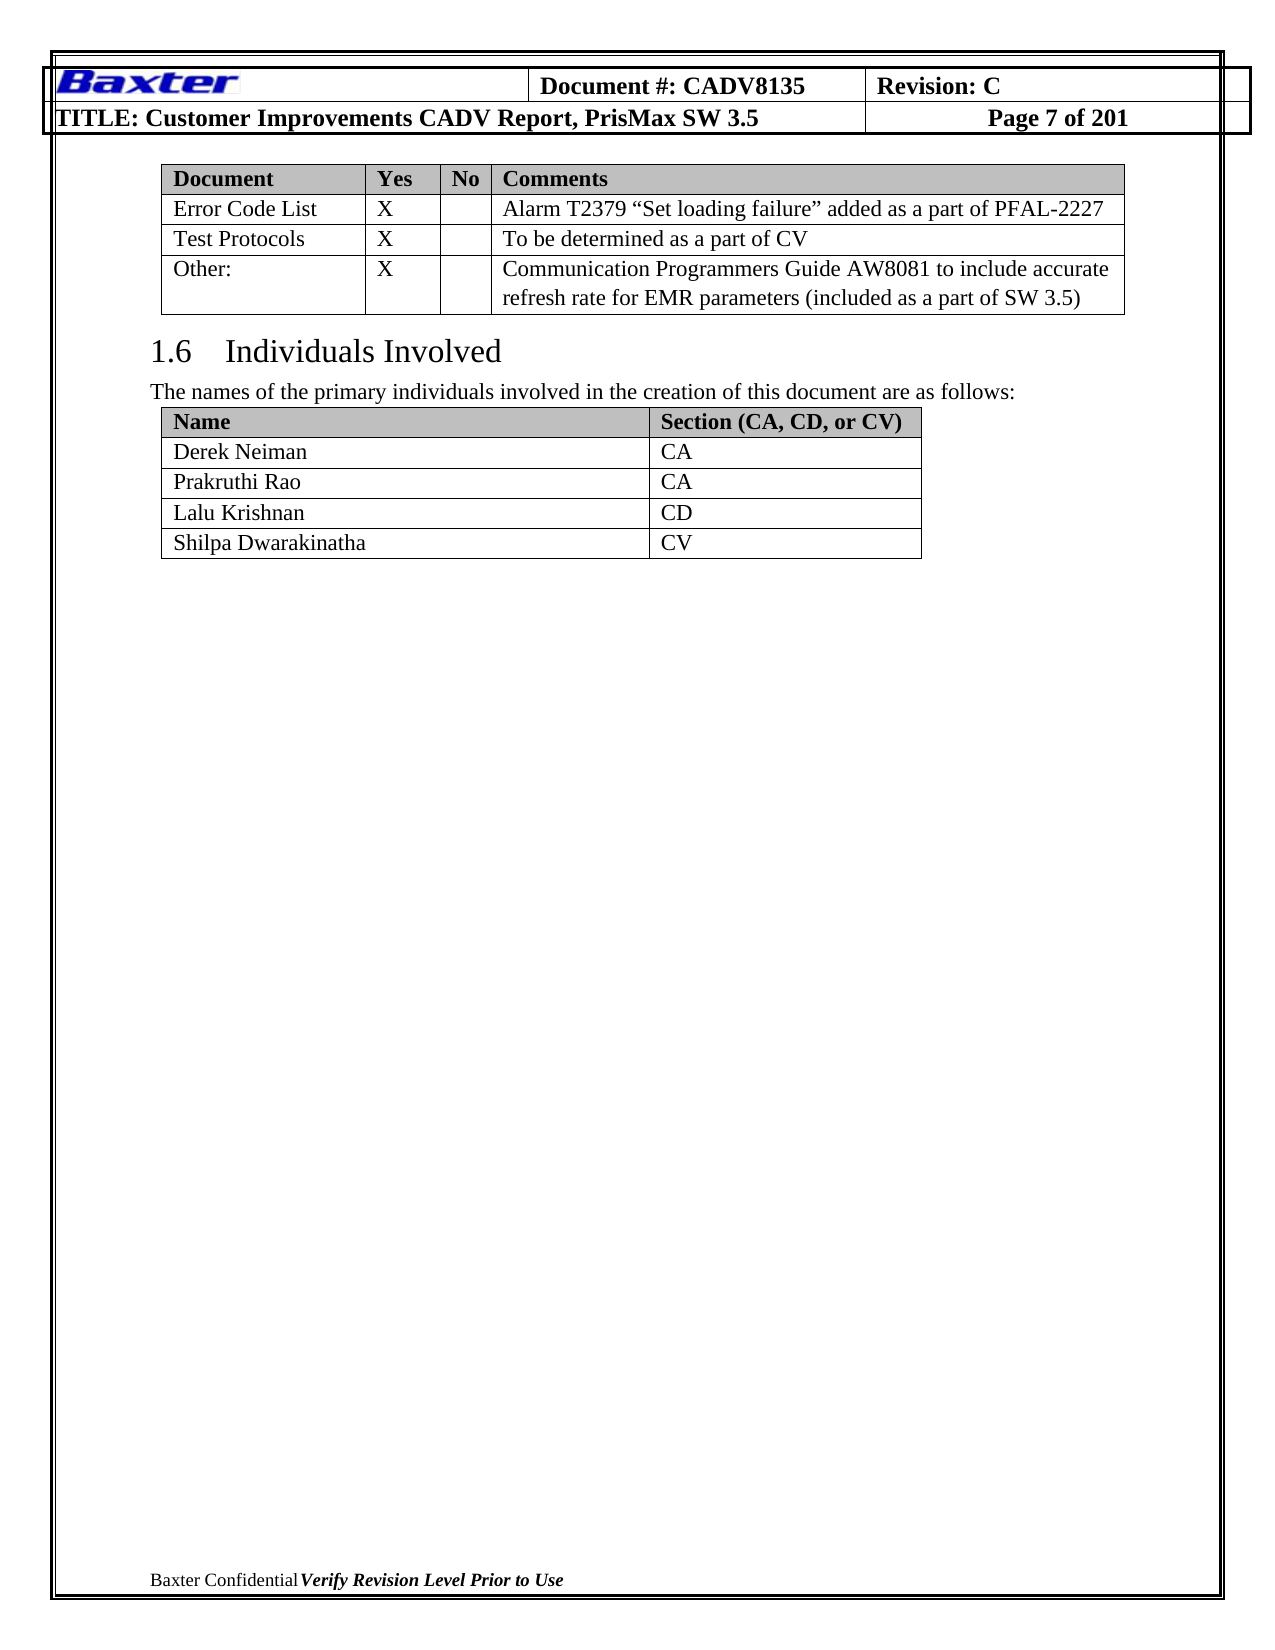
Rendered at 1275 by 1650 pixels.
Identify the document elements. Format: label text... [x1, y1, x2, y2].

table_cell To be determined as a part of CV [492, 225, 1124, 254]
table_cell Other: [162, 256, 365, 314]
table_header No [441, 165, 491, 194]
table_cell Communication Programmers Guide AW8081 to include accurate refresh rate for EMR parameters (included as a part of SW 3.5) [492, 256, 1124, 314]
table_cell X [366, 256, 440, 314]
text The names of the primary individuals involved in the creation of this document are as follows: [150, 378, 1144, 404]
table_cell Alarm T2379 “Set loading failure” added as a part of PFAL-2227 [492, 195, 1124, 224]
table_cell Prakruthi Rao [162, 469, 649, 498]
table_cell CA [650, 438, 921, 467]
table_cell Error Code List [162, 195, 365, 224]
table_header Document [162, 165, 365, 194]
table_header Comments [492, 165, 1124, 194]
picture [56, 70, 242, 96]
table_cell CV [650, 529, 921, 558]
table_cell Lalu Krishnan [162, 499, 649, 528]
table_cell CD [650, 499, 921, 528]
table_cell Derek Neiman [162, 438, 649, 467]
table_cell [441, 195, 491, 224]
table_cell [441, 256, 491, 314]
table_cell X [366, 225, 440, 254]
table_cell Test Protocols [162, 225, 365, 254]
table_cell X [366, 195, 440, 224]
table_cell [441, 225, 491, 254]
subtitle 1.6 Individuals Involved [150, 331, 1144, 370]
table_cell CA [650, 469, 921, 498]
table_header Name [162, 408, 649, 437]
table_header Yes [366, 165, 440, 194]
table_cell Shilpa Dwarakinatha [162, 529, 649, 558]
table_header Section (CA, CD, or CV) [650, 408, 921, 437]
